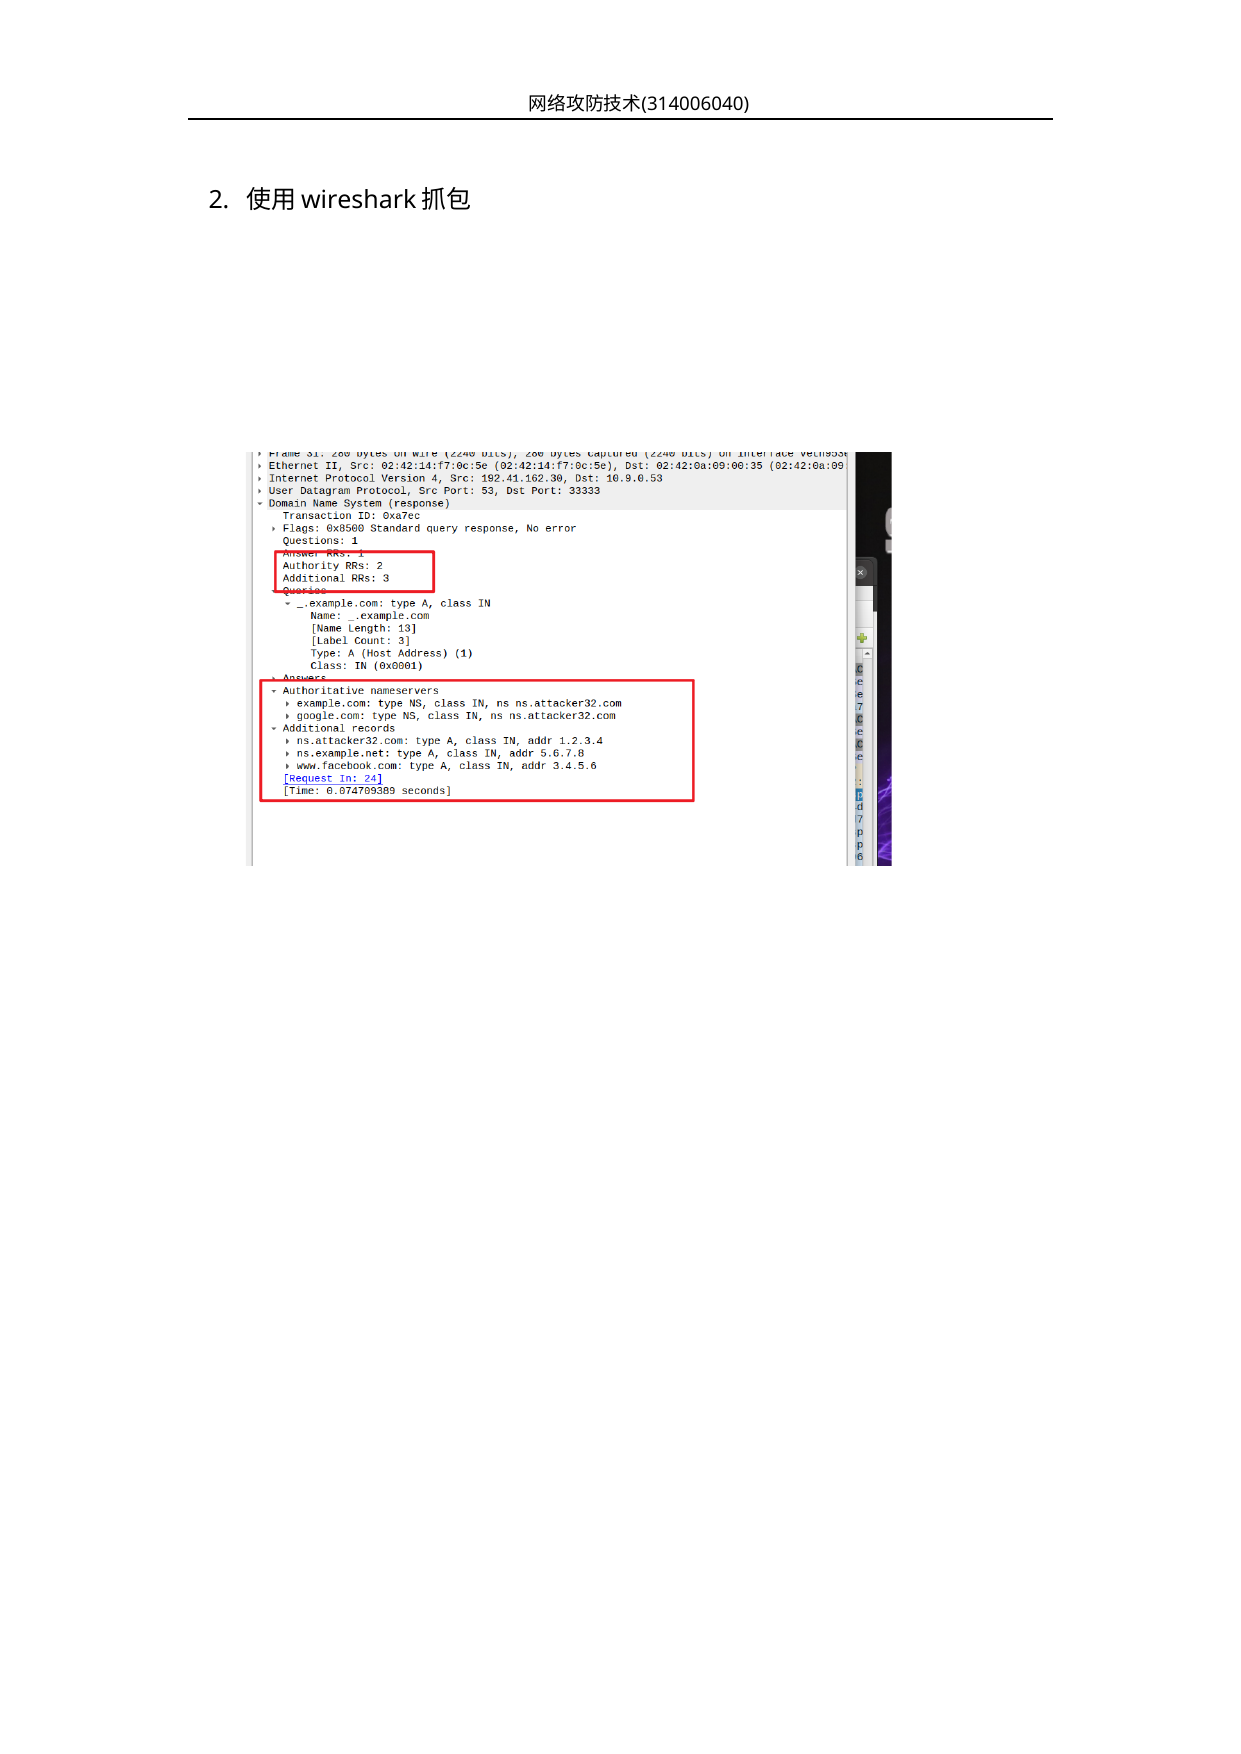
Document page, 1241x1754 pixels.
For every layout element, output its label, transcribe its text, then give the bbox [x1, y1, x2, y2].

picture [245, 452, 892, 866]
